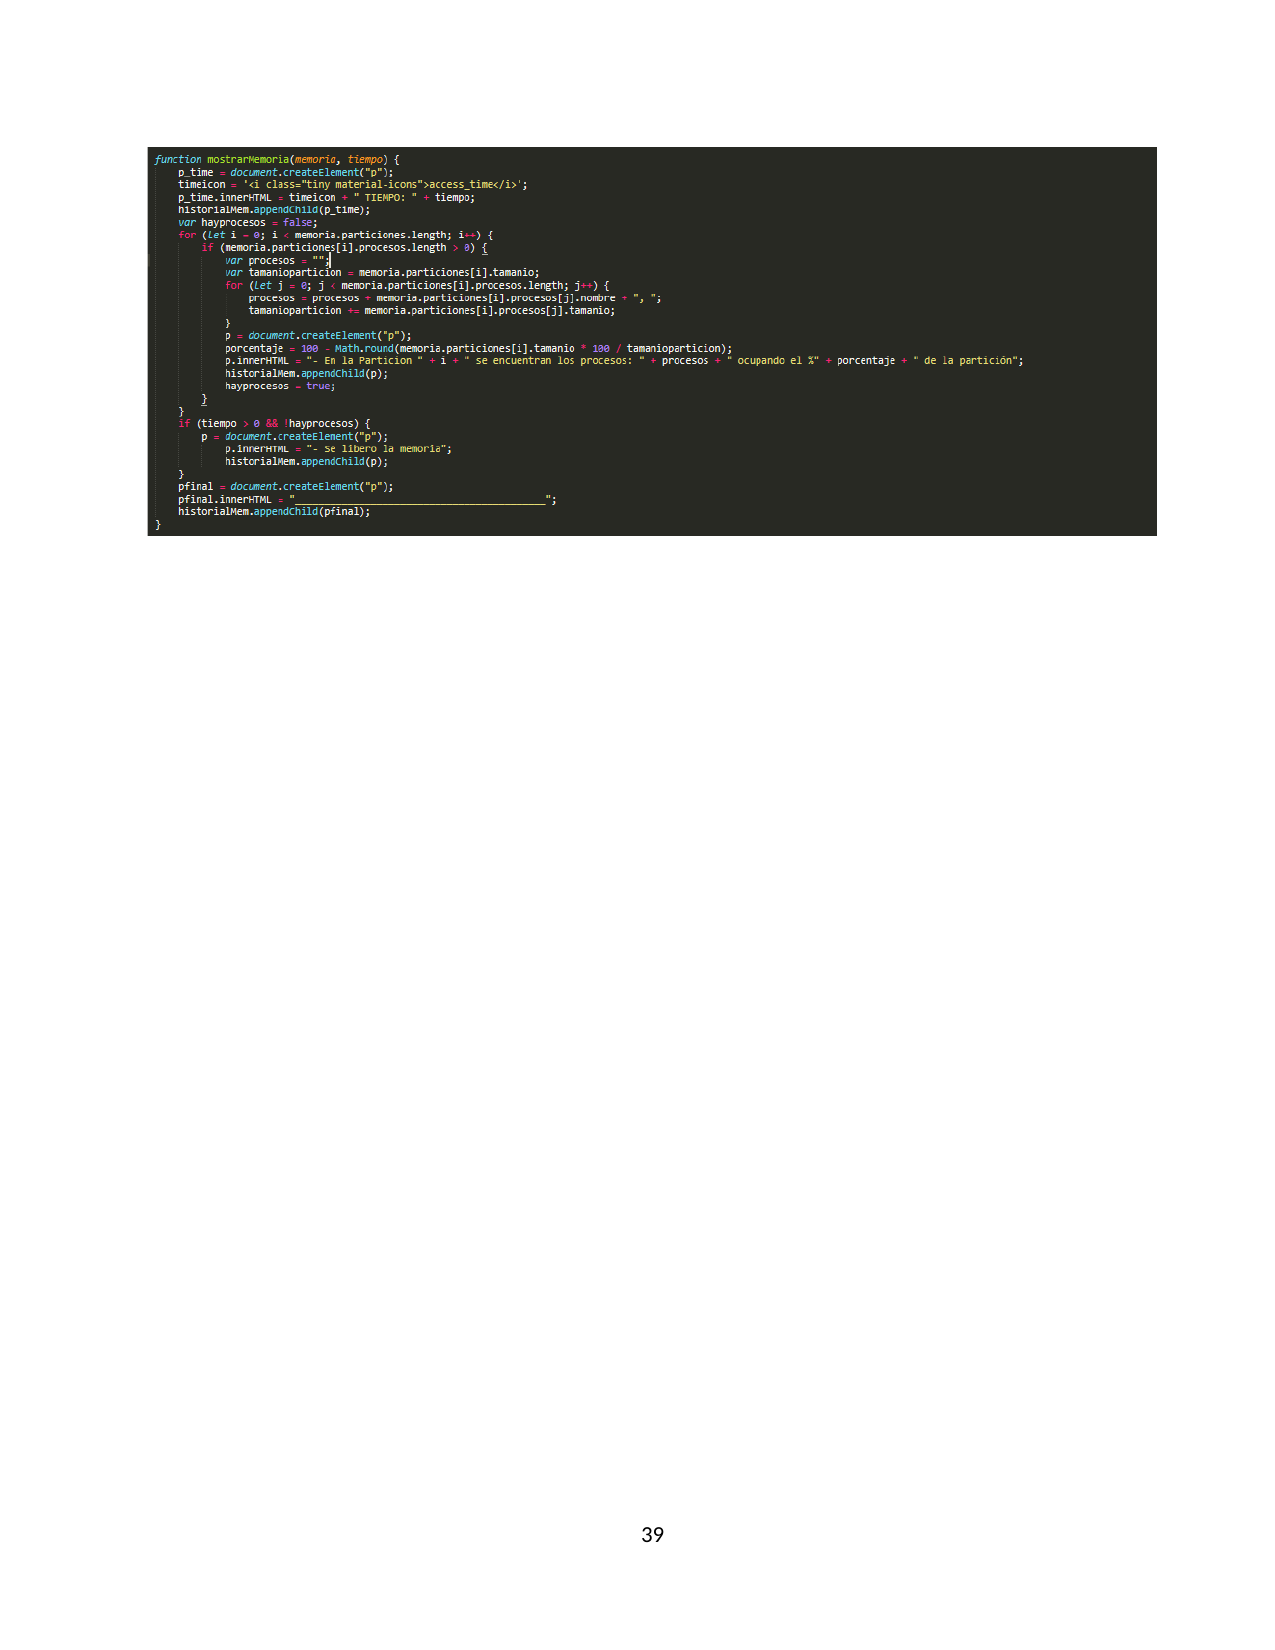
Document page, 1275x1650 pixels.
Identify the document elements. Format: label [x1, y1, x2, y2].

picture [147, 147, 1157, 536]
